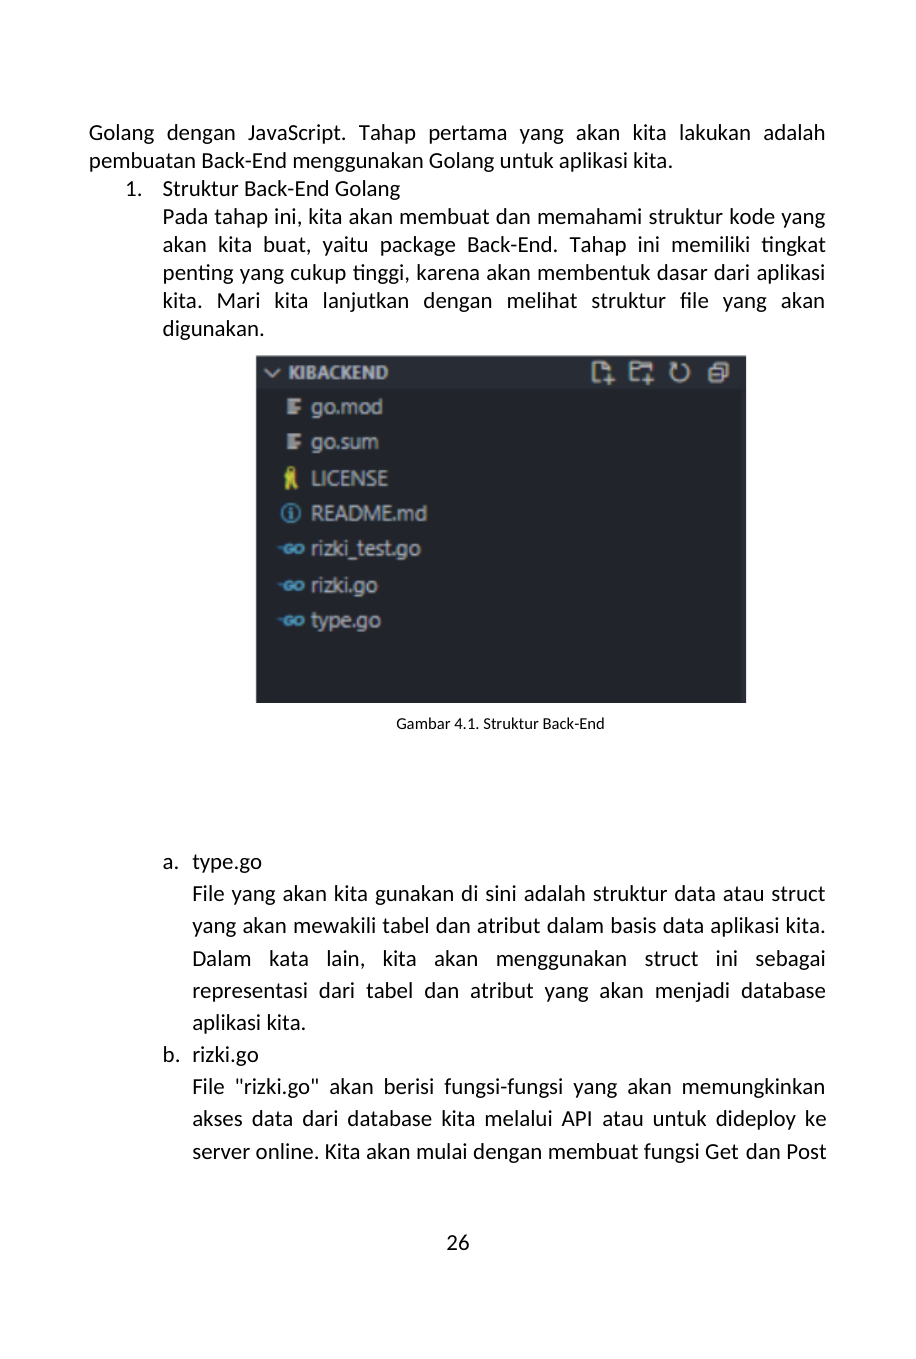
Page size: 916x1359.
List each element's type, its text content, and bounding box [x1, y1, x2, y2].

text Gambar 4.1. Struktur Back-End [89, 713, 827, 734]
list Struktur Back-End Golang [125, 174, 827, 202]
list Pada tahap ini, kita akan membuat dan memahami struktur kode yang akan kita buat, yaitu package Back-End. Tahap ini memiliki tingkat penting yang cukup tinggi, karena akan membentuk dasar dari aplikasi kita. Mari kita lanjutkan dengan melihat struktur file yang akan digunakan. [162, 202, 827, 342]
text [89, 118, 827, 174]
list rizki.go [162, 1040, 827, 1068]
list type.go [162, 847, 827, 875]
picture [255, 354, 747, 703]
list File yang akan kita gunakan di sini adalah struktur data atau struct yang akan mewakili tabel dan atribut dalam basis data aplikasi kita. Dalam kata lain, kita akan menggunakan struct ini sebagai representasi dari tabel dan atribut yang akan menjadi database aplikasi kita. [192, 879, 827, 1036]
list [192, 1072, 827, 1165]
